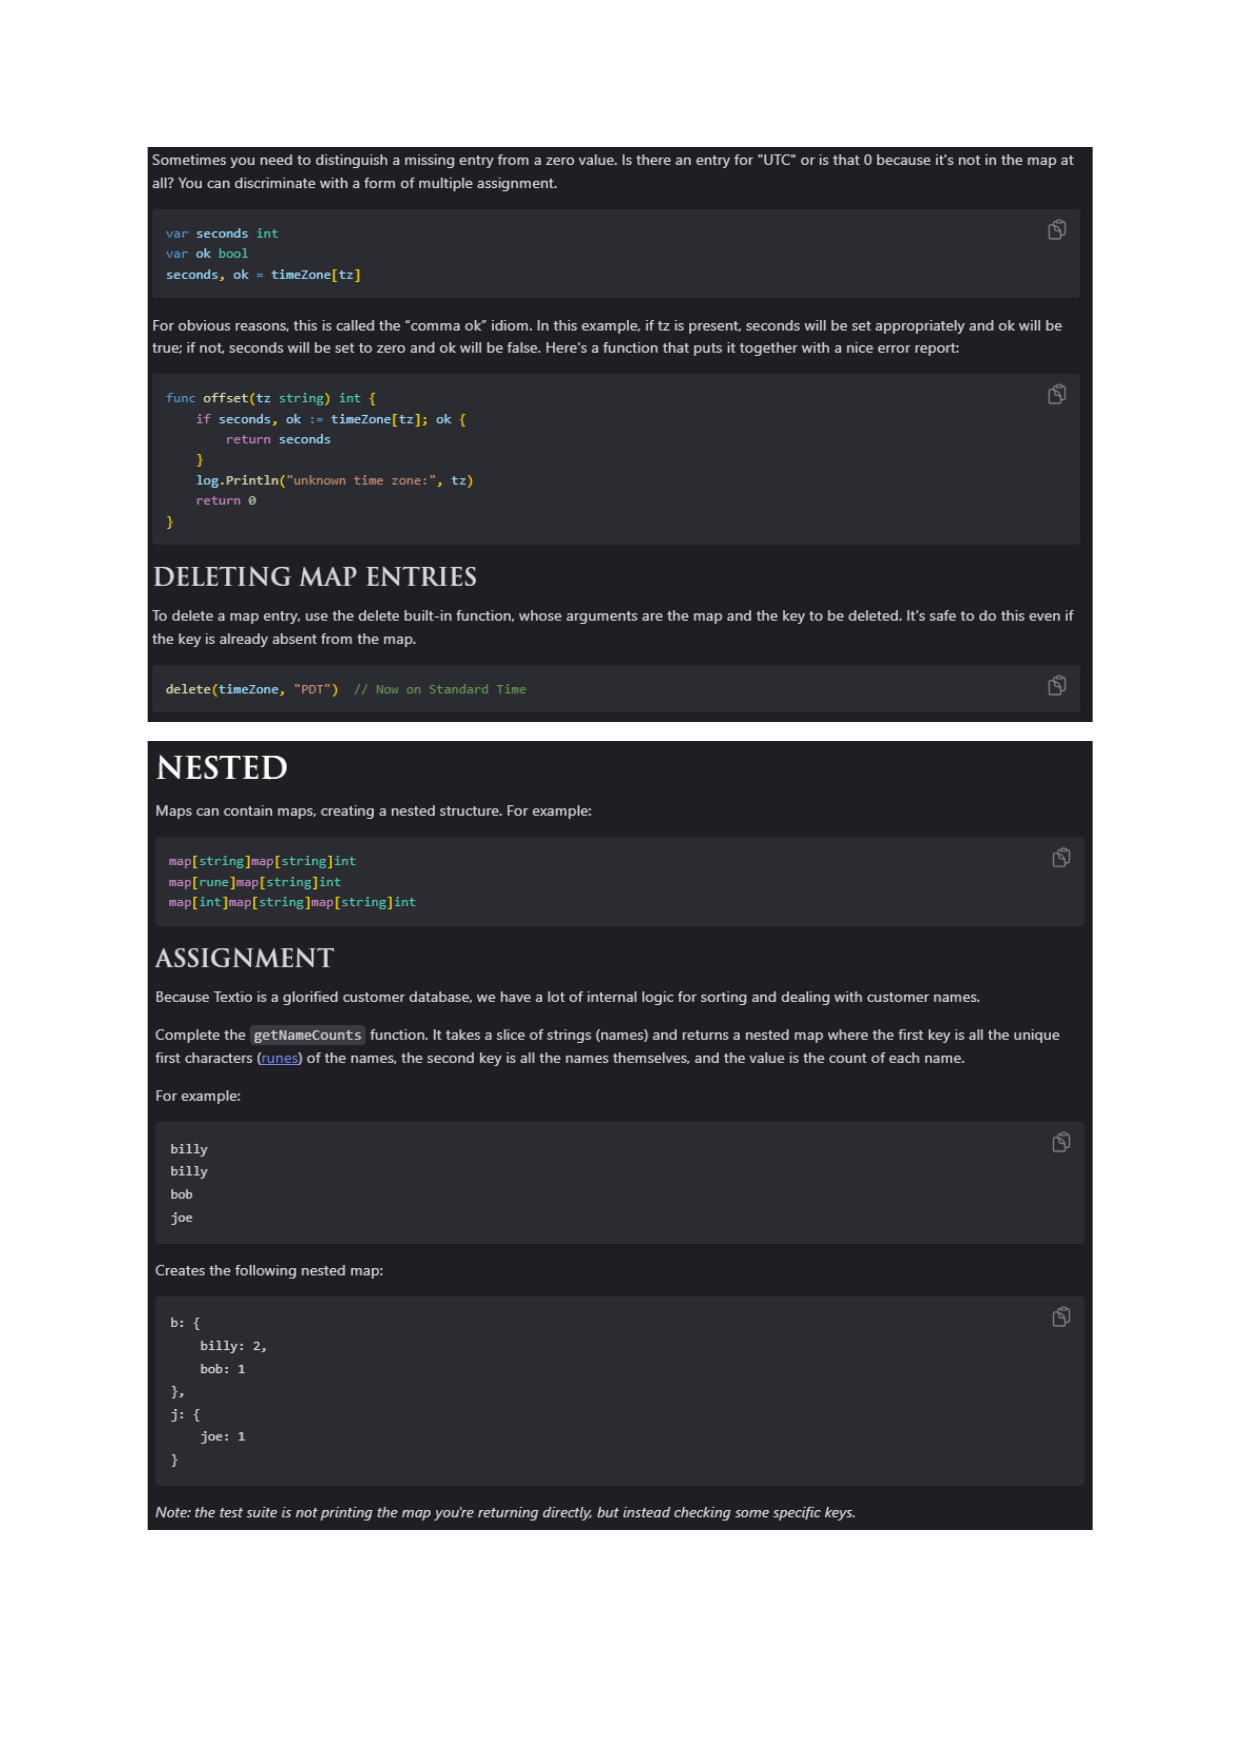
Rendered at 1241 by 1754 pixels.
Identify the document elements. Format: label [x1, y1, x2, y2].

picture [147, 741, 1093, 1530]
picture [147, 147, 1093, 722]
